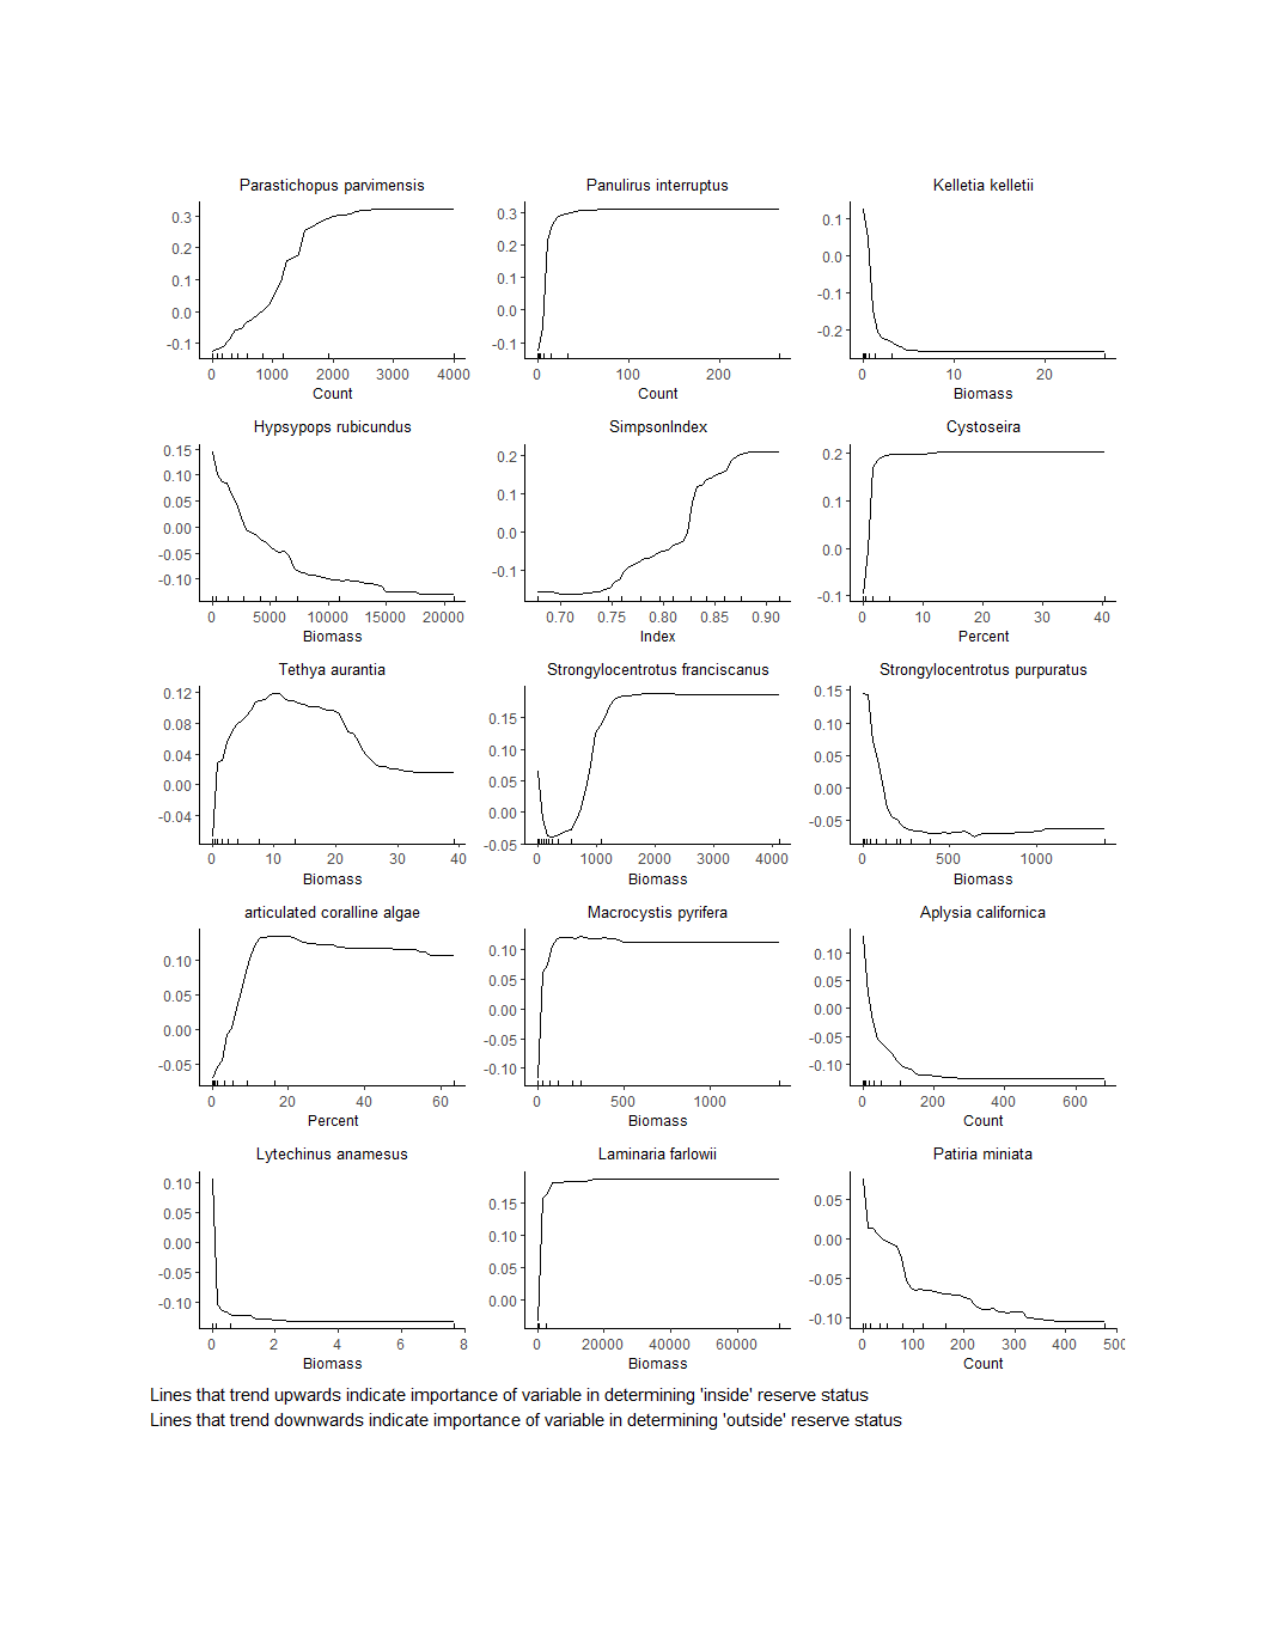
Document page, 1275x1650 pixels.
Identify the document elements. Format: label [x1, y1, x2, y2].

picture [150, 168, 1125, 1431]
